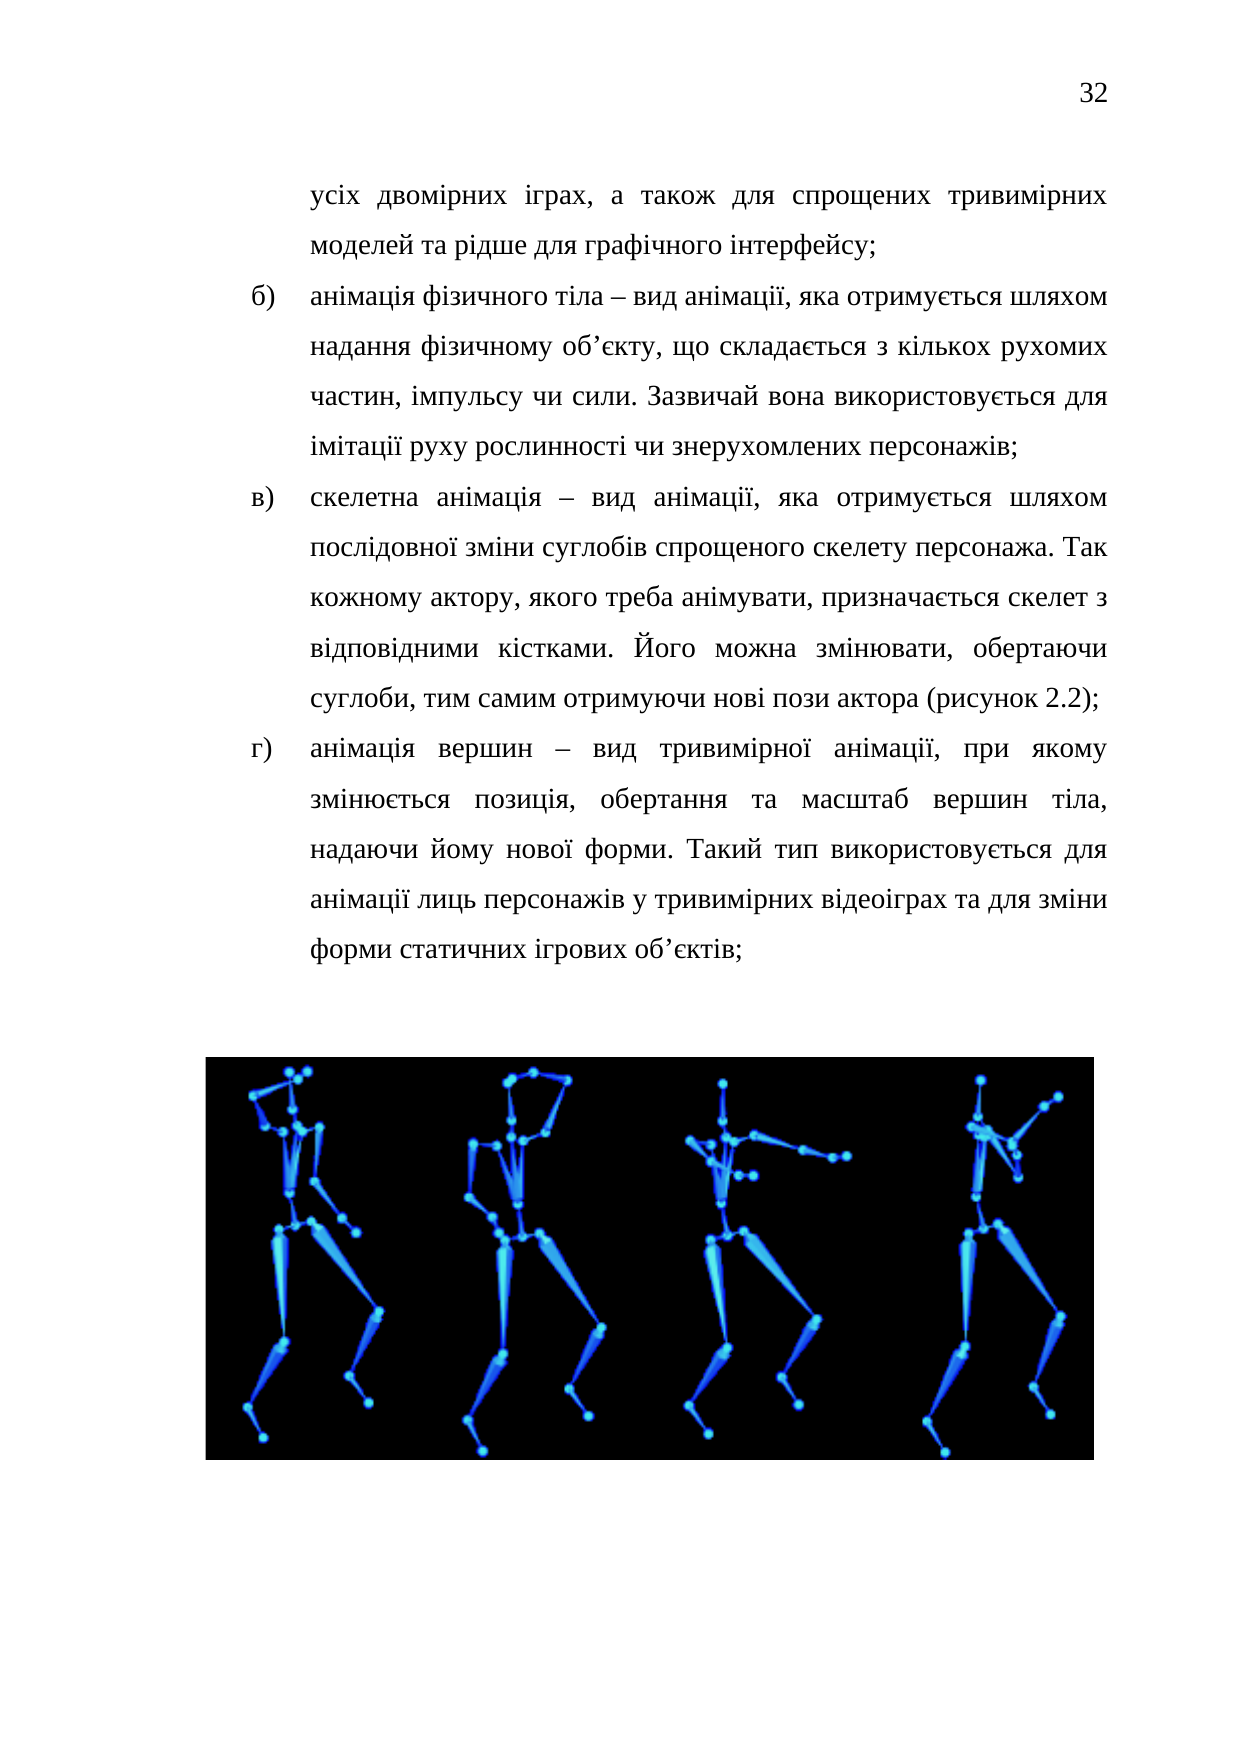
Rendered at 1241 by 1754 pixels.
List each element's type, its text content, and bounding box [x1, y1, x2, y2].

list анімація фізичного тіла – вид анімації, яка отримується шляхом надання фізичному об’єкту, що складається з кількох рухомих частин, імпульсу чи сили. Зазвичай вона використовується для імітації руху рослинності чи знерухомлених персонажів; [251, 278, 1108, 462]
list скелетна анімація – вид анімації, яка отримується шляхом послідовної зміни суглобів спрощеного скелету персонажа. Так кожному актору, якого треба анімувати, призначається скелет з відповідними кістками. Його можна змінювати, обертаючи суглоби, тим самим отримуючи нові пози актора (рисунок 2.2); [251, 479, 1108, 714]
list анімація вершин – вид тривимірної анімації, при якому змінюється позиція, обертання та масштаб вершин тіла, надаючи йому нової форми. Такий тип використовується для анімації лиць персонажів у тривимірних відеоіграх та для зміни форми статичних ігрових об’єктів; [251, 730, 1108, 965]
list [251, 177, 1108, 261]
picture [205, 1057, 1094, 1460]
